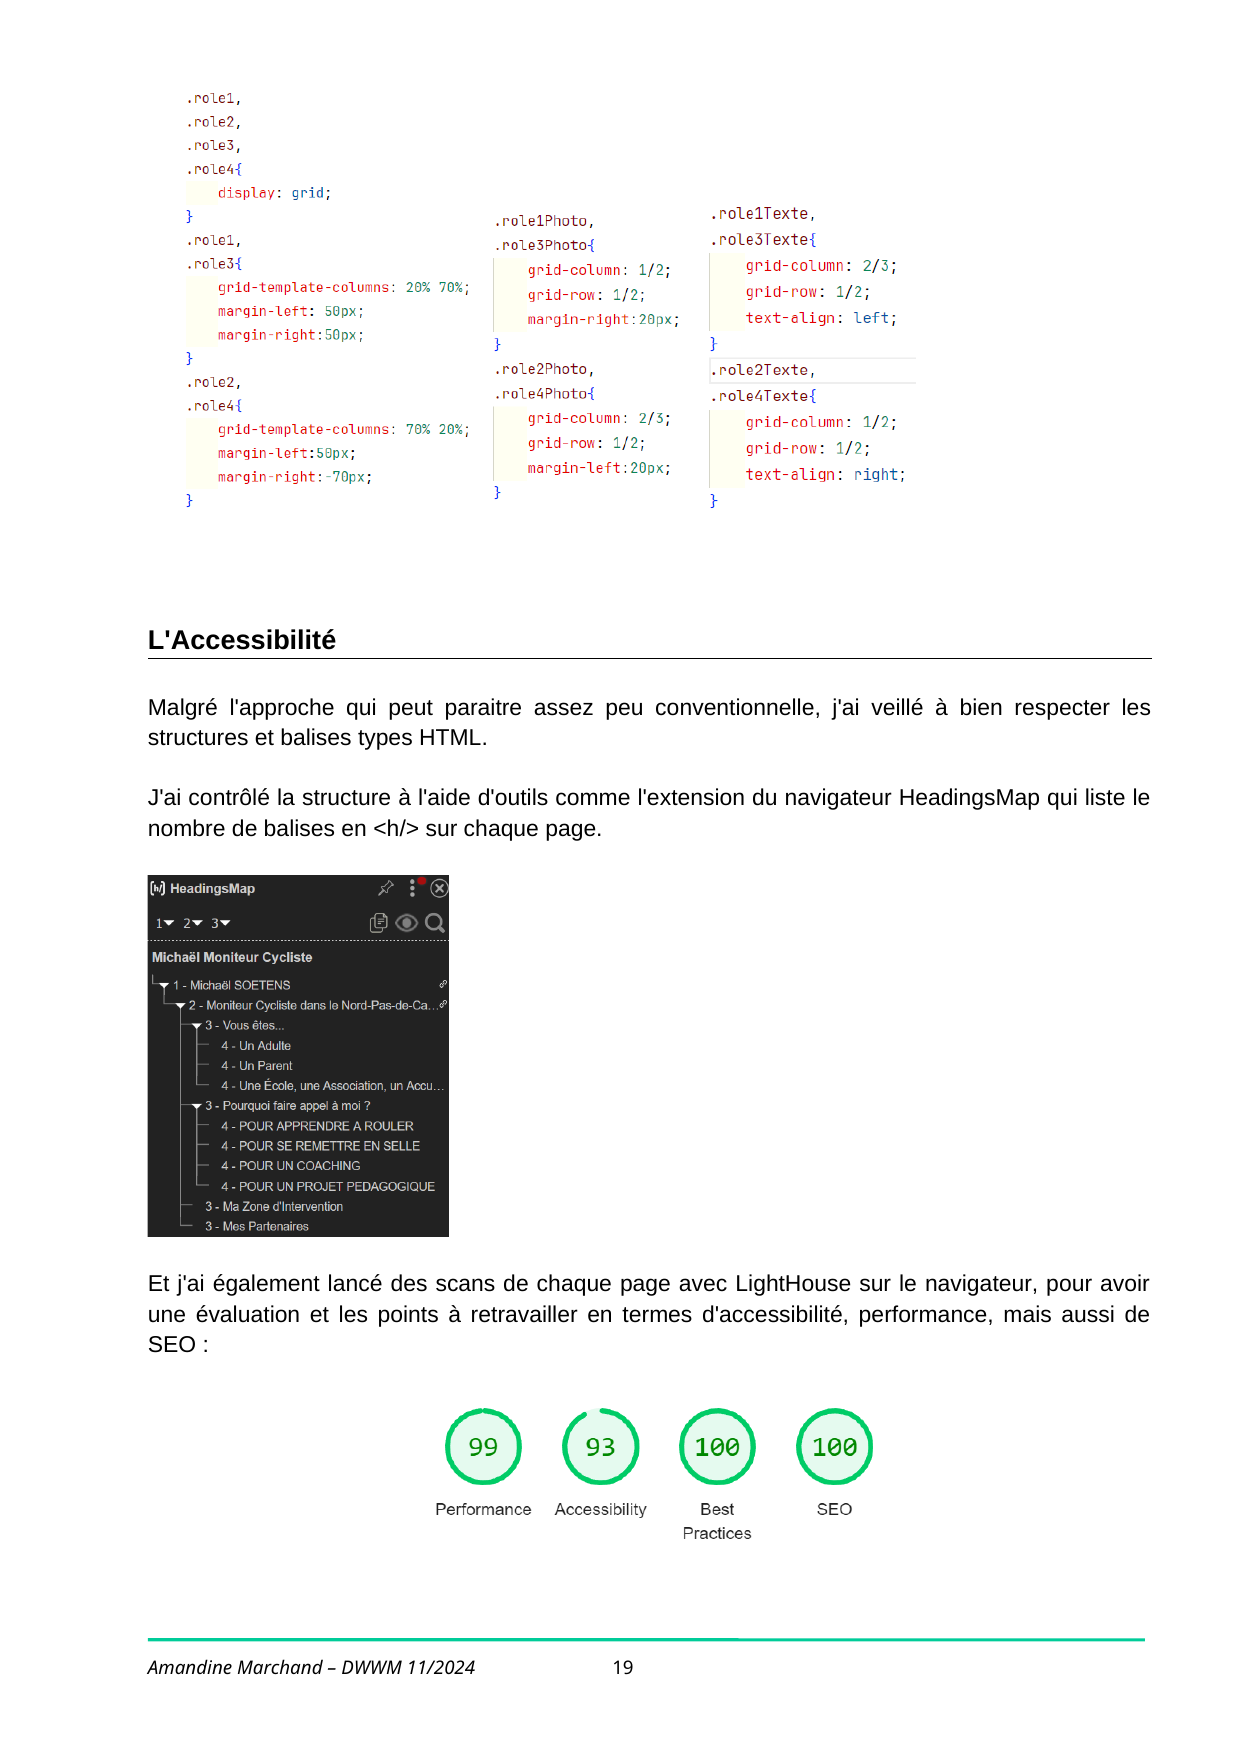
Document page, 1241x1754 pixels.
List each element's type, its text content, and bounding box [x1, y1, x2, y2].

picture [491, 211, 689, 509]
picture [186, 88, 473, 509]
text Et j'ai également lancé des scans de chaque page avec LightHouse sur le navigateur, pour avoir une évaluation et les points à retravailler en termes d'accessibilité, performance, mais aussi de SEO : [148, 1270, 1152, 1357]
subtitle L'Accessibilité [148, 624, 1152, 658]
text Malgré l'approche qui peut paraitre assez peu conventionnelle, j'ai veillé à bien respecter les structures et balises types HTML. [148, 694, 1152, 750]
picture [707, 195, 916, 509]
text J'ai contrôlé la structure à l'aide d'outils comme l'extension du navigateur HeadingsMap qui liste le nombre de balises en <h/> sur chaque page. [148, 784, 1152, 841]
picture [147, 875, 449, 1237]
picture [418, 1391, 881, 1550]
